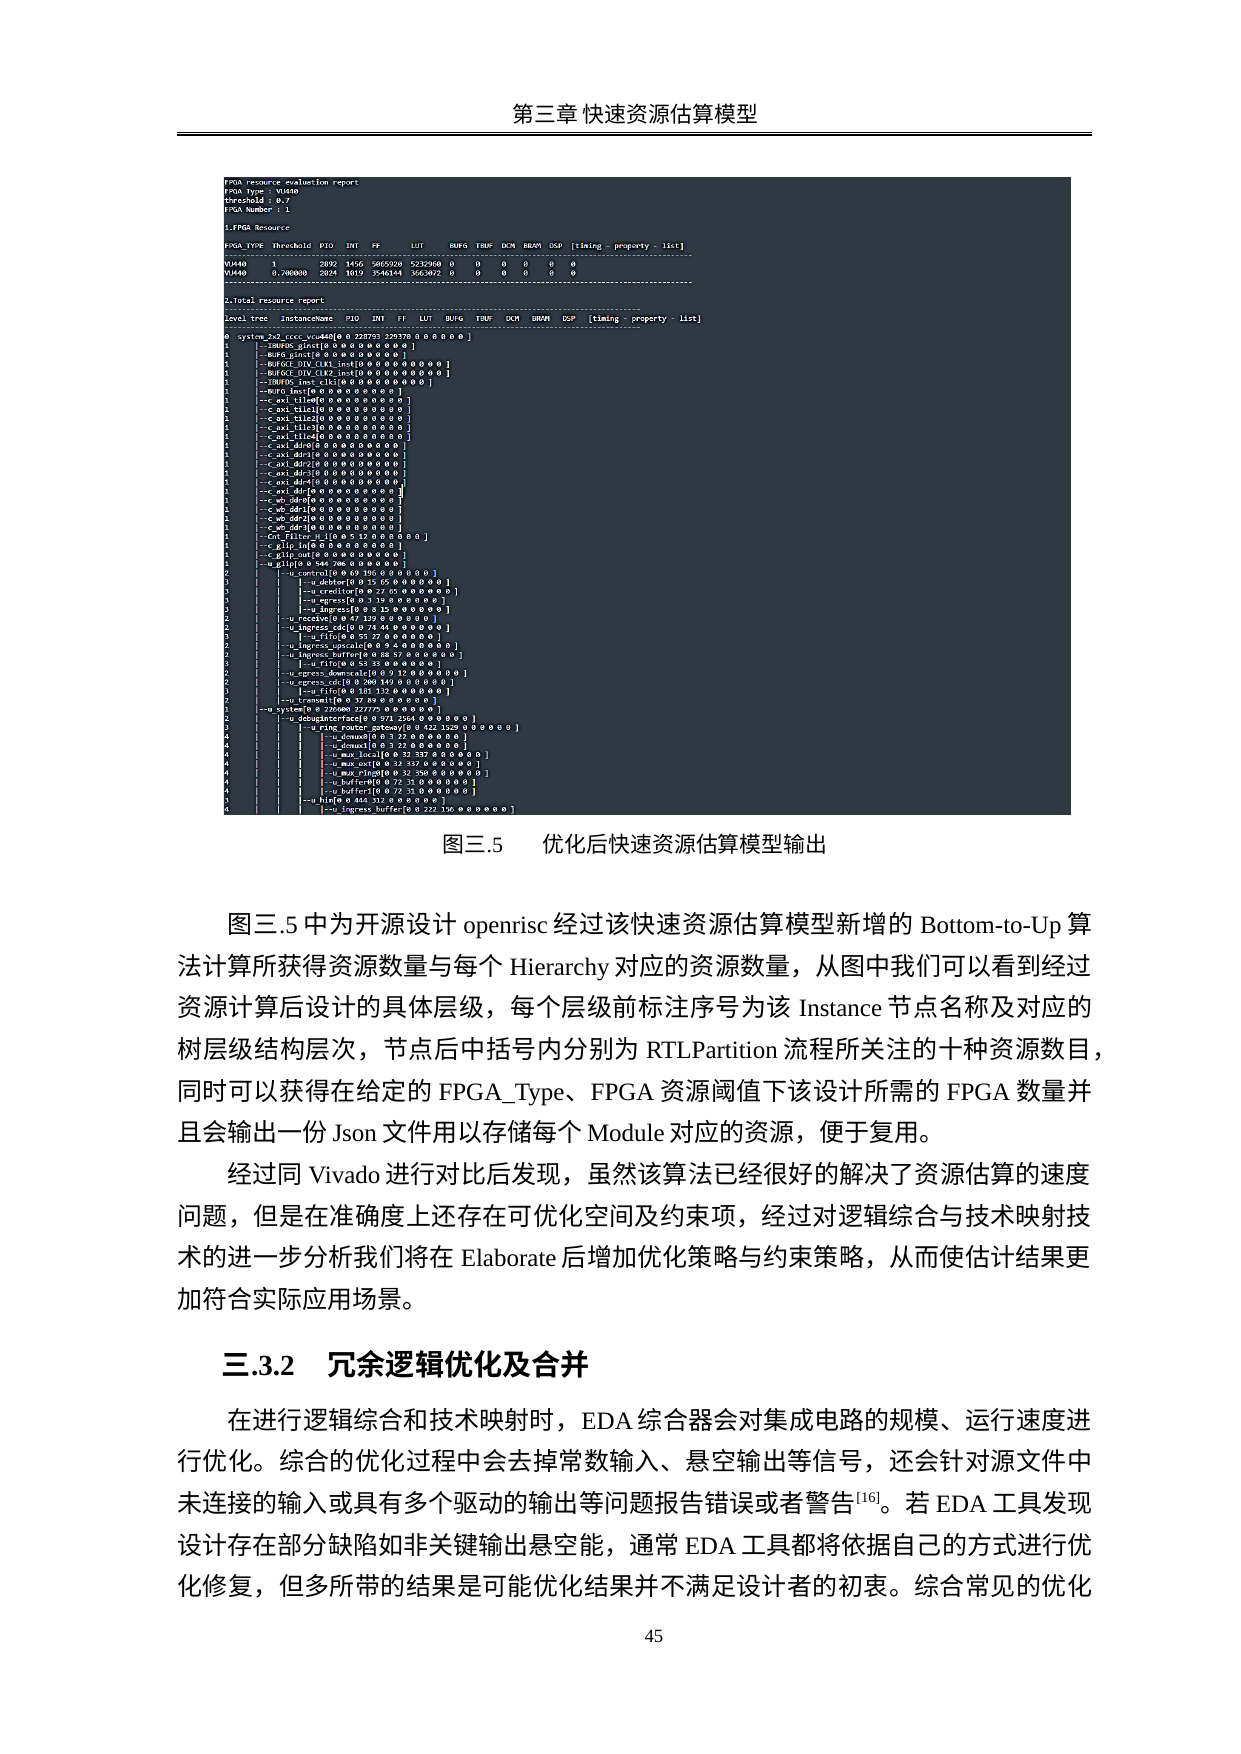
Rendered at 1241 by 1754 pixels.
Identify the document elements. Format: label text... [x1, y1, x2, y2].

text 图3.16中为开源设计openrisc经过该快速资源估算模型新增的Bottom-to-Up算法计算所获得资源数量与每个Hierarchy对应的资源数量，从图中我们可以看到经过资源计算后设计的具体层级，每个层级前标注序号为该Instance节点名称及对应的树层级结构层次，节点后中括号内分别为RTLPartition流程所关注的十种资源数目，同时可以获得在给定的FPGA_Type、FPGA资源阈值下该设计所需的FPGA数量并且会输出一份Json文件用以存储每个Module对应的资源，便于复用。 [177, 900, 1092, 1150]
text 优化后快速资源估算模型输出 [177, 827, 1092, 859]
text 经过同Vivado进行对比后发现，虽然该算法已经很好的解决了资源估算的速度问题，但是在准确度上还存在可优化空间及约束项，经过对逻辑综合与技术映射技术的进一步分析我们将在Elaborate后增加优化策略与约束策略，从而使估计结果更加符合实际应用场景。 [177, 1150, 1092, 1317]
picture [223, 177, 1071, 815]
subtitle 冗余逻辑优化及合并 [222, 1342, 1092, 1383]
